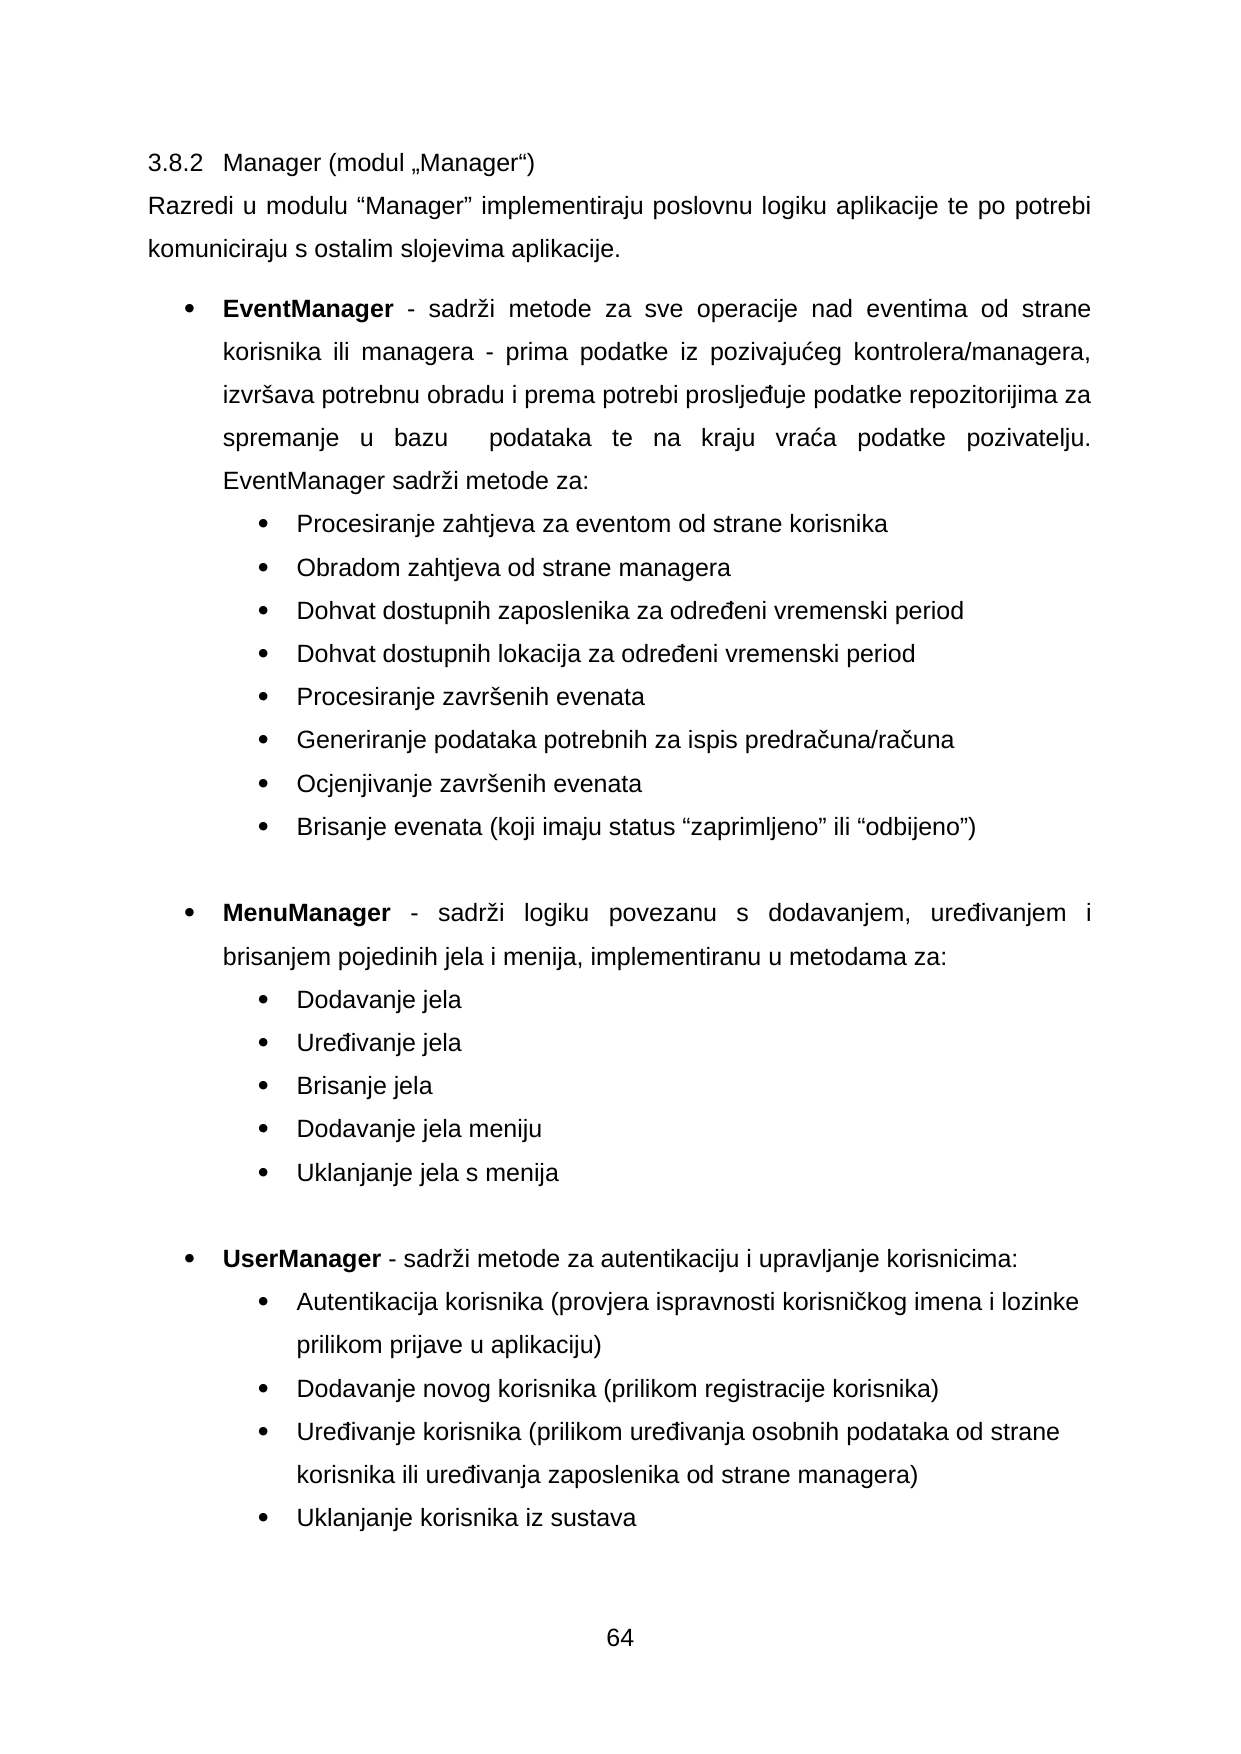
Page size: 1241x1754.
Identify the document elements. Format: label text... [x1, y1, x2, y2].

list Procesiranje završenih evenata [259, 682, 1093, 711]
text Razredi u modulu “Manager” implementiraju poslovnu logiku aplikacije te po potrebi komuniciraju s ostalim slojevima aplikacije. [148, 191, 1093, 263]
list Generiranje podataka potrebnih za ispis predračuna/računa [259, 726, 1093, 754]
list Brisanje jela [259, 1071, 1093, 1100]
subtitle Manager (modul „Manager“) [148, 148, 1093, 176]
list EventManager - sadrži metode za sve operacije nad eventima od strane korisnika ili managera - prima podatke iz pozivajućeg kontrolera/managera, izvršava potrebnu obradu i prema potrebi prosljeđuje podatke repozitorijima za spremanje u bazu podataka te na kraju vraća podatke pozivatelju. EventManager sadrži metode za: [185, 294, 1093, 495]
list Dohvat dostupnih lokacija za određeni vremenski period [259, 639, 1093, 668]
list Procesiranje zahtjeva za eventom od strane korisnika [259, 509, 1093, 538]
list Dohvat dostupnih zaposlenika za određeni vremenski period [259, 596, 1093, 625]
list Ocjenjivanje završenih evenata [259, 769, 1093, 798]
list Brisanje evenata (koji imaju status “zaprimljeno” ili “odbijeno”) [259, 812, 1093, 884]
list Dodavanje jela [259, 985, 1093, 1013]
list Obradom zahtjeva od strane managera [259, 553, 1093, 581]
list Uklanjanje jela s menija [259, 1158, 1093, 1229]
list MenuManager - sadrži logiku povezanu s dodavanjem, uređivanjem i brisanjem pojedinih jela i menija, implementiranu u metodama za: [185, 898, 1093, 970]
list Uređivanje jela [259, 1028, 1093, 1057]
list Autentikacija korisnika (provjera ispravnosti korisničkog imena i lozinke prilikom prijave u aplikaciju) [259, 1287, 1093, 1359]
list UserManager - sadrži metode za autentikaciju i upravljanje korisnicima: [185, 1244, 1093, 1273]
list Uklanjanje korisnika iz sustava [259, 1503, 1093, 1575]
list Dodavanje jela meniju [259, 1114, 1093, 1143]
list Dodavanje novog korisnika (prilikom registracije korisnika) [259, 1373, 1093, 1402]
list Uređivanje korisnika (prilikom uređivanja osobnih podataka od strane korisnika ili uređivanja zaposlenika od strane managera) [259, 1417, 1093, 1489]
